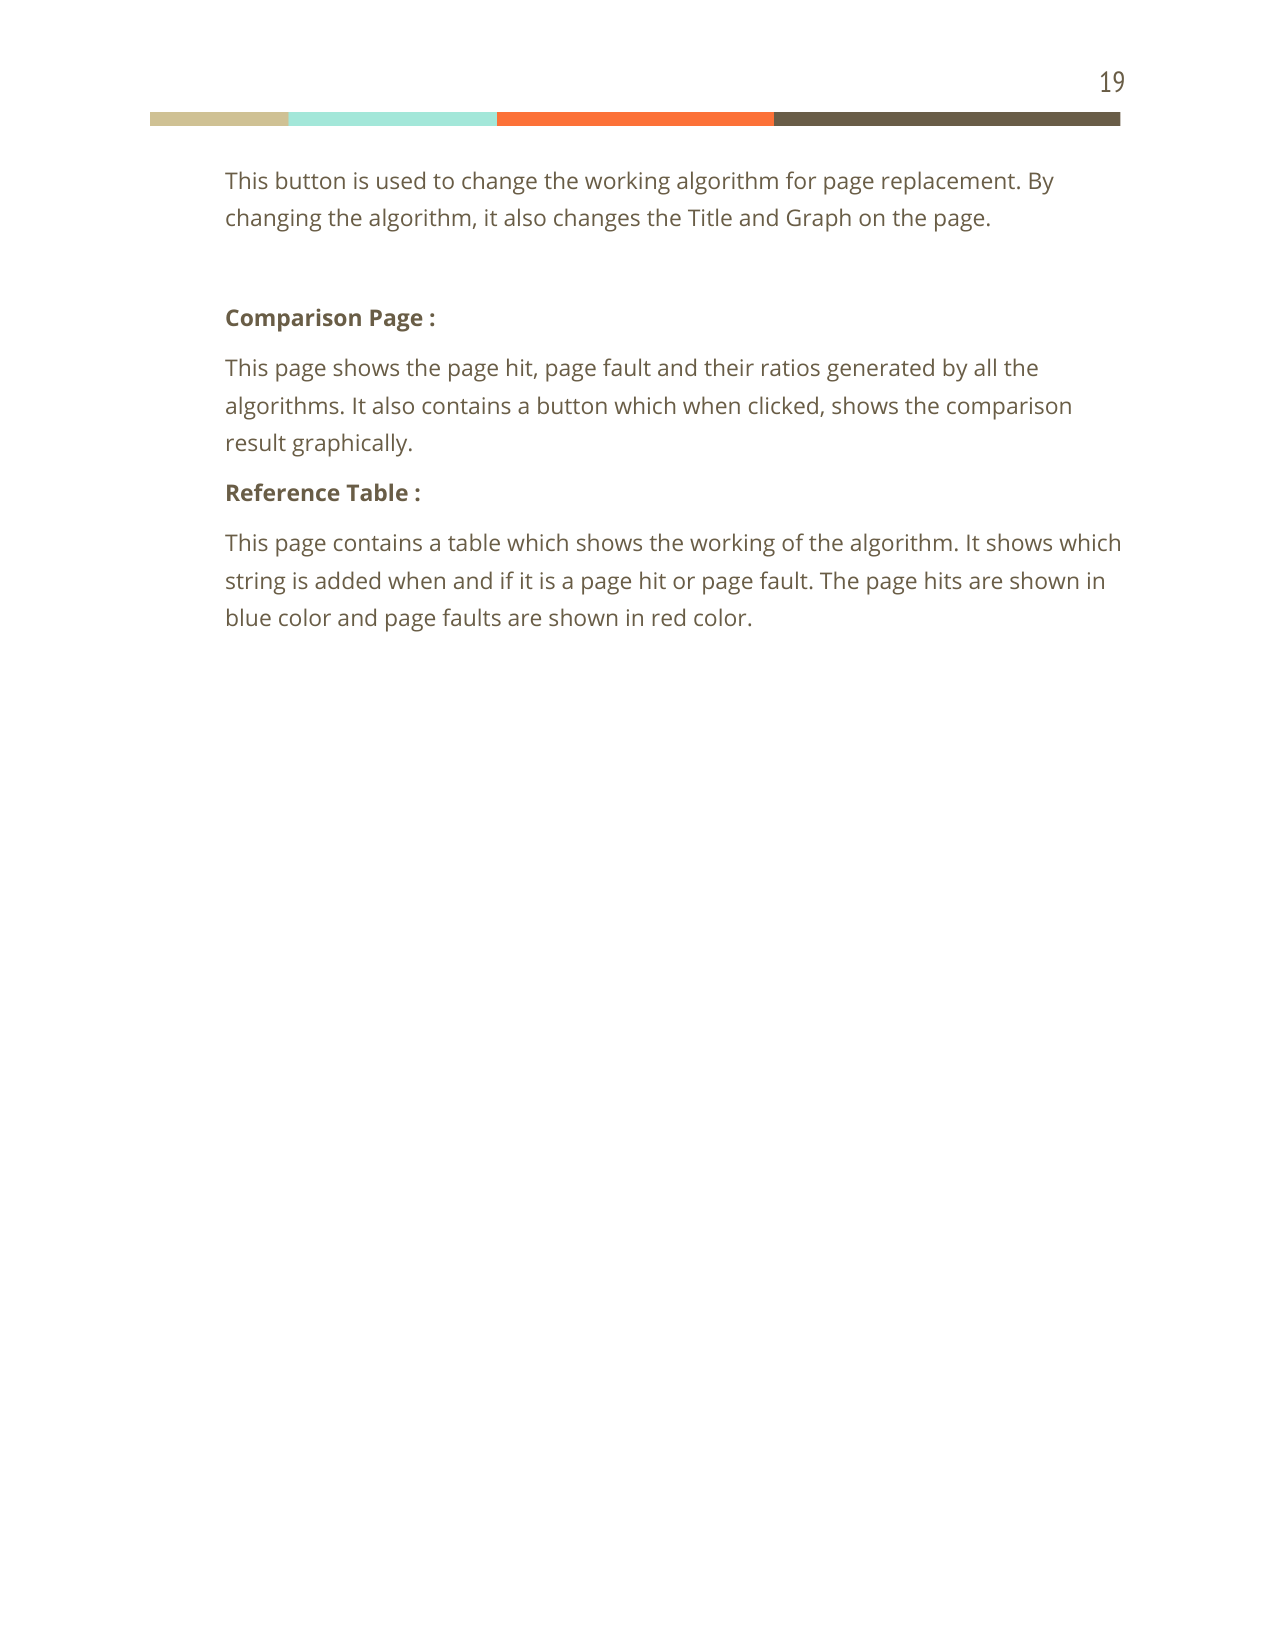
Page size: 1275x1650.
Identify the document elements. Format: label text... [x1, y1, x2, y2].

picture [150, 112, 1121, 126]
text Reference Table : [150, 477, 1125, 508]
text This button is used to change the working algorithm for page replacement. By changing the algorithm, it also changes the Title and Graph on the page. [225, 165, 1125, 233]
text This page contains a table which shows the working of the algorithm. It shows which string is added when and if it is a page hit or page fault. The page hits are shown in blue color and page faults are shown in red color. [225, 527, 1125, 633]
text This page shows the page hit, page fault and their ratios generated by all the algorithms. It also contains a button which when clicked, shows the comparison result graphically. [225, 352, 1125, 458]
text Comparison Page : [225, 302, 1125, 333]
